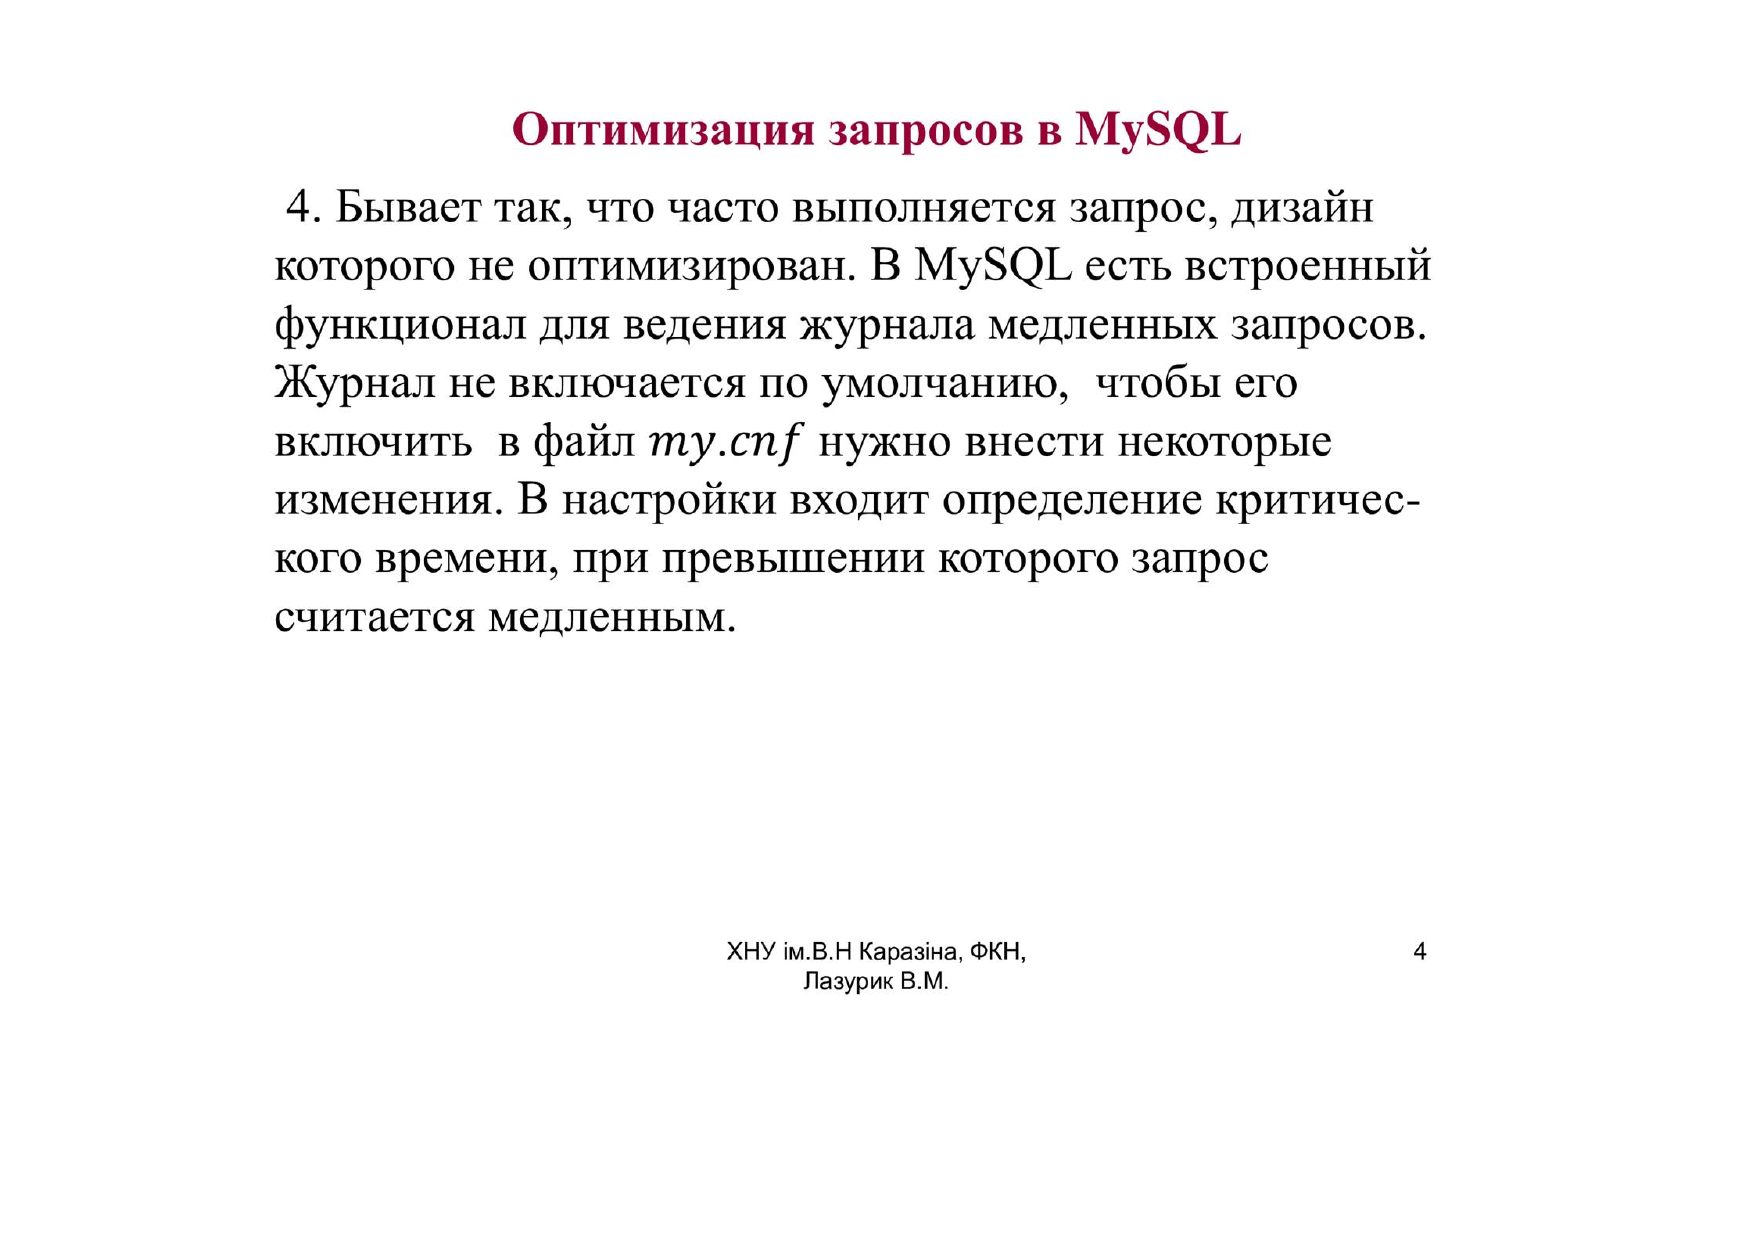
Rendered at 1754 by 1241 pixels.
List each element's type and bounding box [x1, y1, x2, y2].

picture [252, 75, 1502, 1013]
